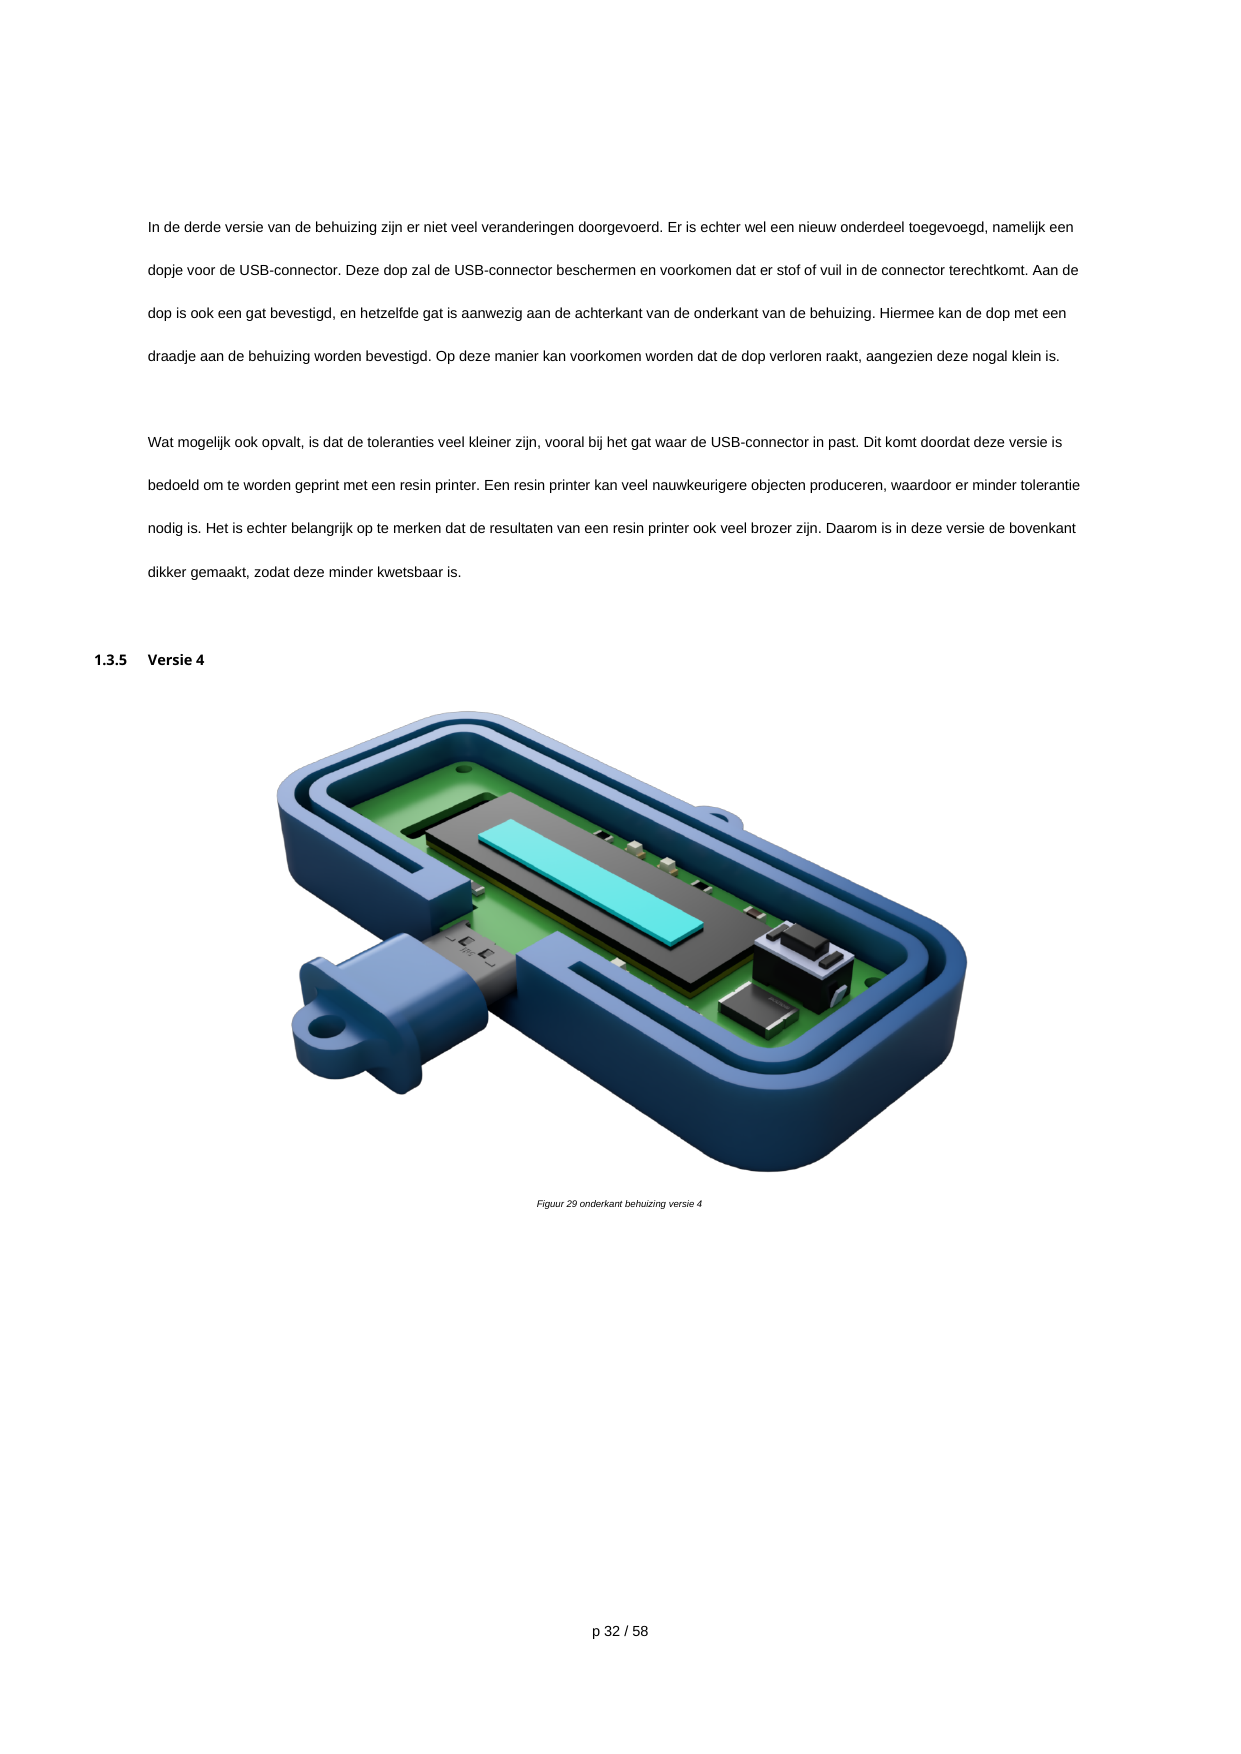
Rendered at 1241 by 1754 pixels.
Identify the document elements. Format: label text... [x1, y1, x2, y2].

text Figuur 29 onderkant behuizing versie 4 [148, 1198, 1092, 1217]
subtitle Versie 4 [127, 650, 1092, 684]
picture [250, 700, 991, 1184]
text In de derde versie van de behuizing zijn er niet veel veranderingen doorgevoerd. Er is echter wel een nieuw onderdeel toegevoegd, namelijk een dopje voor de USB-connector. Deze dop zal de USB-connector beschermen en voorkomen dat er stof of vuil in de connector terechtkomt. Aan de dop is ook een gat bevestigd, en hetzelfde gat is aanwezig aan de achterkant van de onderkant van de behuizing. Hiermee kan de dop met een draadje aan de behuizing worden bevestigd. Op deze manier kan voorkomen worden dat de dop verloren raakt, aangezien deze nogal klein is. [148, 218, 1092, 377]
text Wat mogelijk ook opvalt, is dat de toleranties veel kleiner zijn, vooral bij het gat waar de USB-connector in past. Dit komt doordat deze versie is bedoeld om te worden geprint met een resin printer. Een resin printer kan veel nauwkeurigere objecten produceren, waardoor er minder tolerantie nodig is. Het is echter belangrijk op te merken dat de resultaten van een resin printer ook veel brozer zijn. Daarom is in deze versie de bovenkant dikker gemaakt, zodat deze minder kwetsbaar is. [148, 434, 1092, 592]
